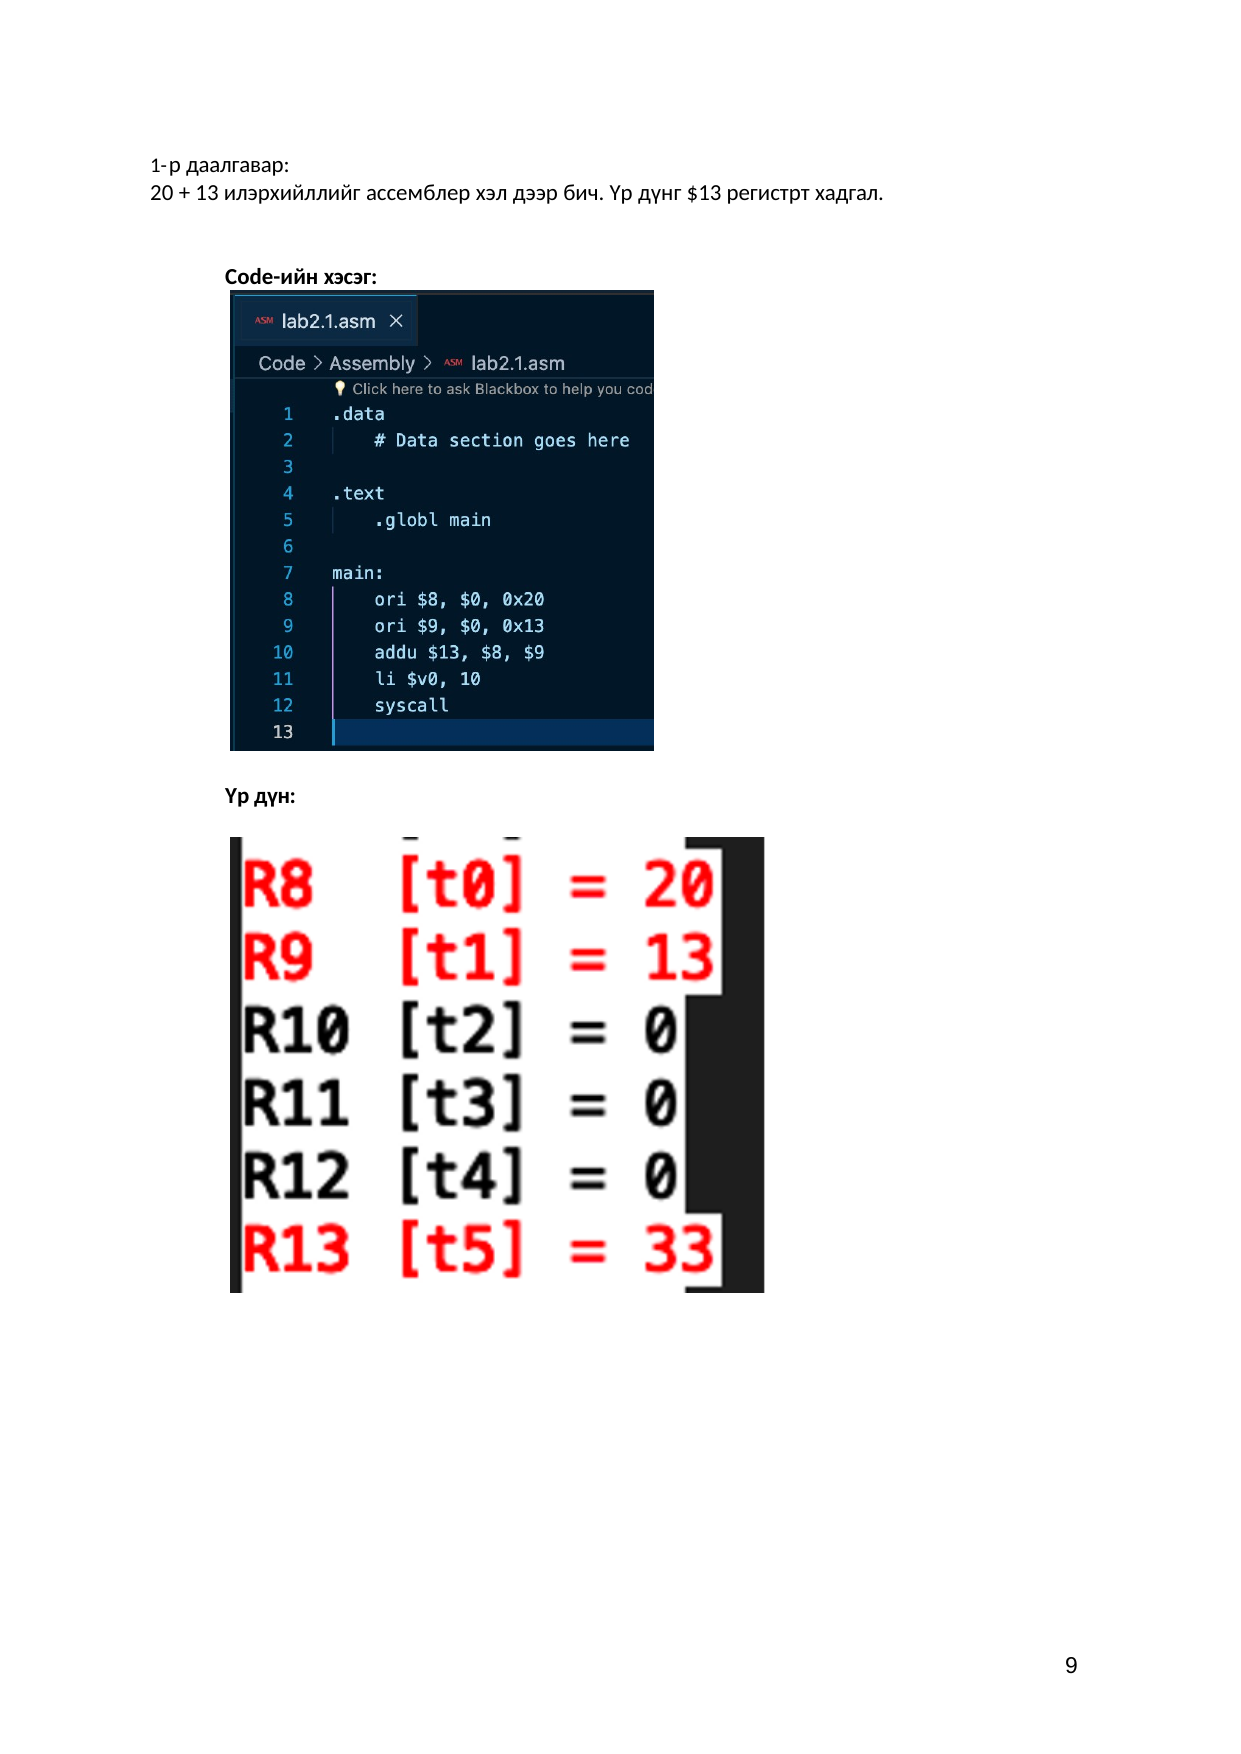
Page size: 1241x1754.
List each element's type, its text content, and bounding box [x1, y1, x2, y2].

text Үр дүн: [225, 781, 1105, 809]
picture [230, 290, 654, 751]
list р даалгавар: [150, 150, 1105, 178]
picture [230, 837, 766, 1293]
text 20 + 13 илэрхийллийг ассемблер хэл дээр бич. Үр дүнг $13 регистрт хадгал. [150, 178, 1105, 206]
subtitle Code-ийн хэсэг: [225, 262, 1105, 290]
